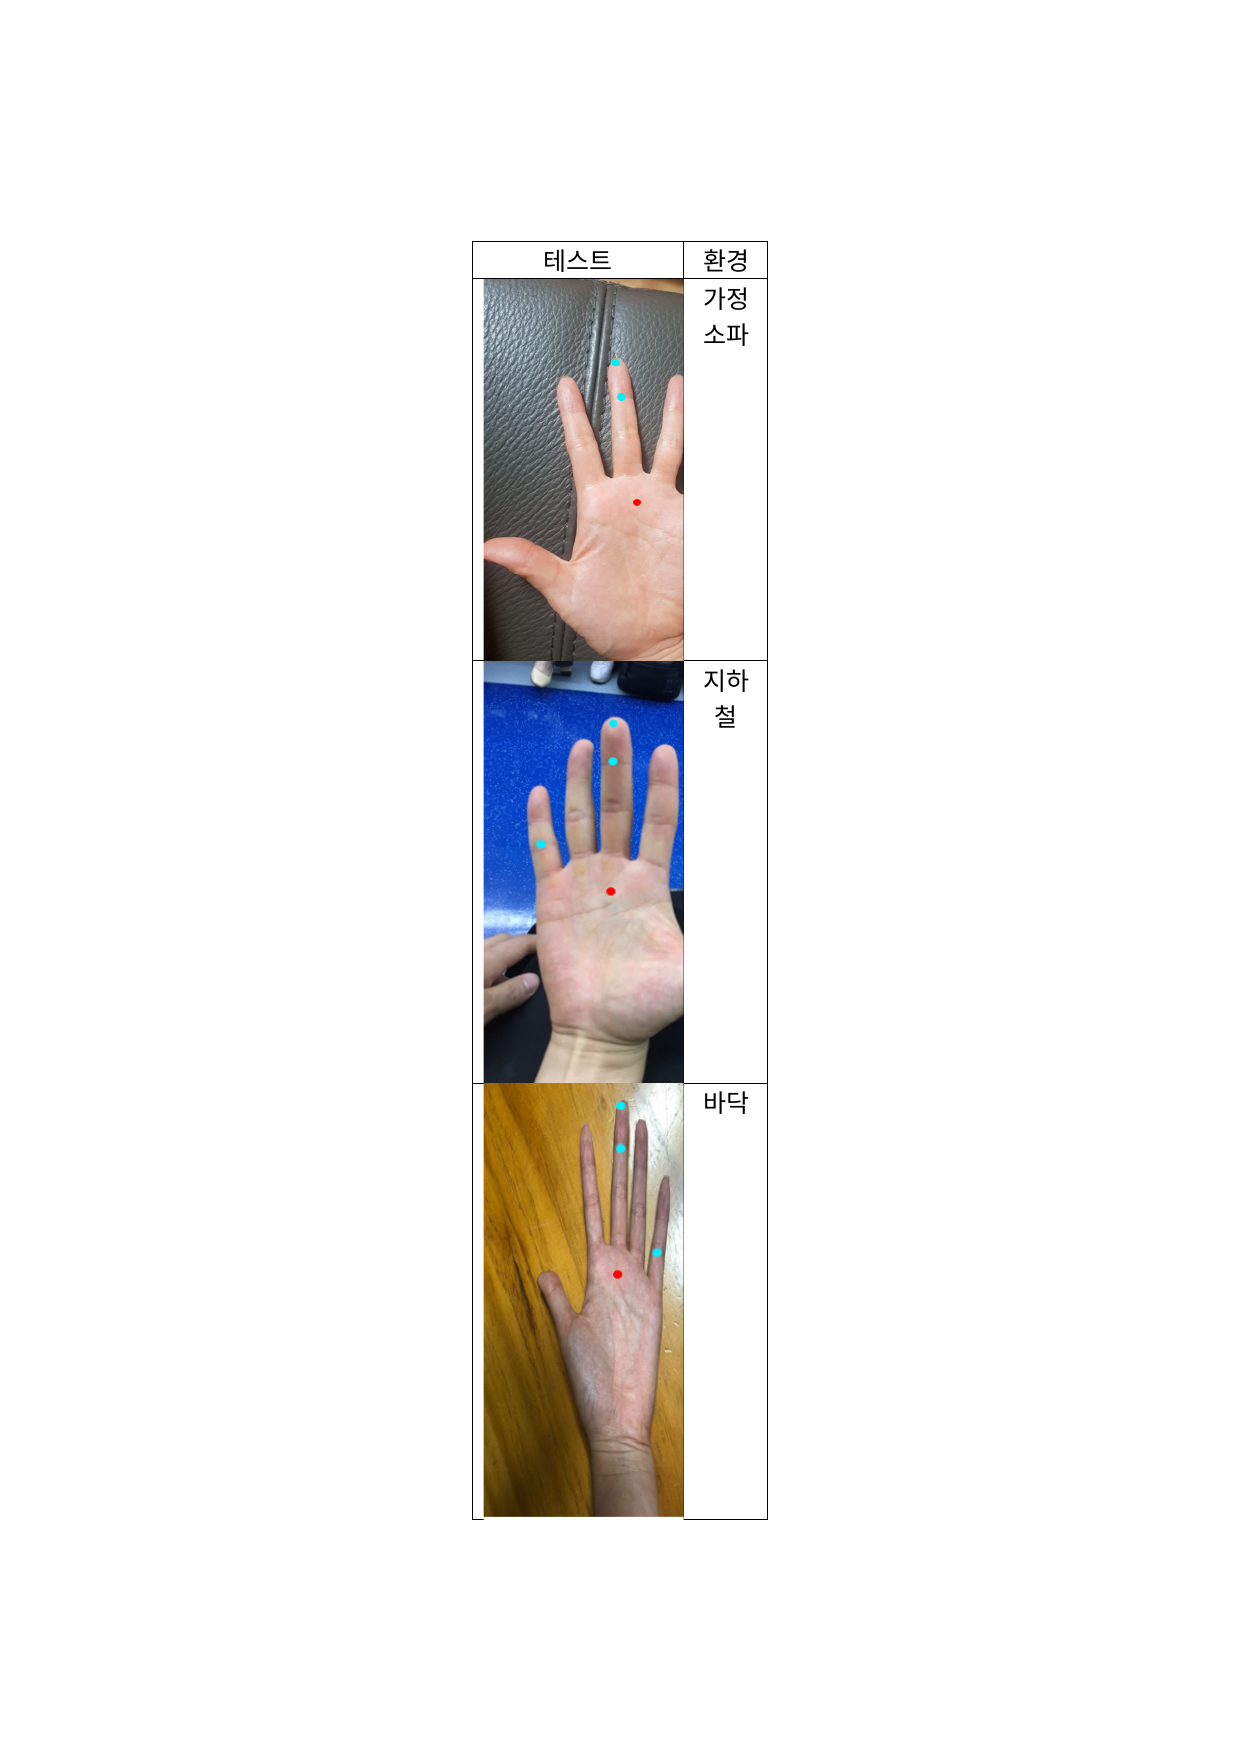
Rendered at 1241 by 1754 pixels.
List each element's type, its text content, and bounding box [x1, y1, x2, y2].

table_header 테스트 [473, 242, 683, 278]
table_cell [473, 661, 483, 1082]
table_header 환경 [684, 242, 767, 278]
table_cell 바닥 [684, 1084, 767, 1519]
table_cell [473, 279, 483, 660]
table_cell [473, 1084, 483, 1519]
table_cell 가정 소파 [684, 279, 767, 660]
picture [483, 279, 684, 1520]
table_cell 지하철 [684, 661, 767, 1082]
